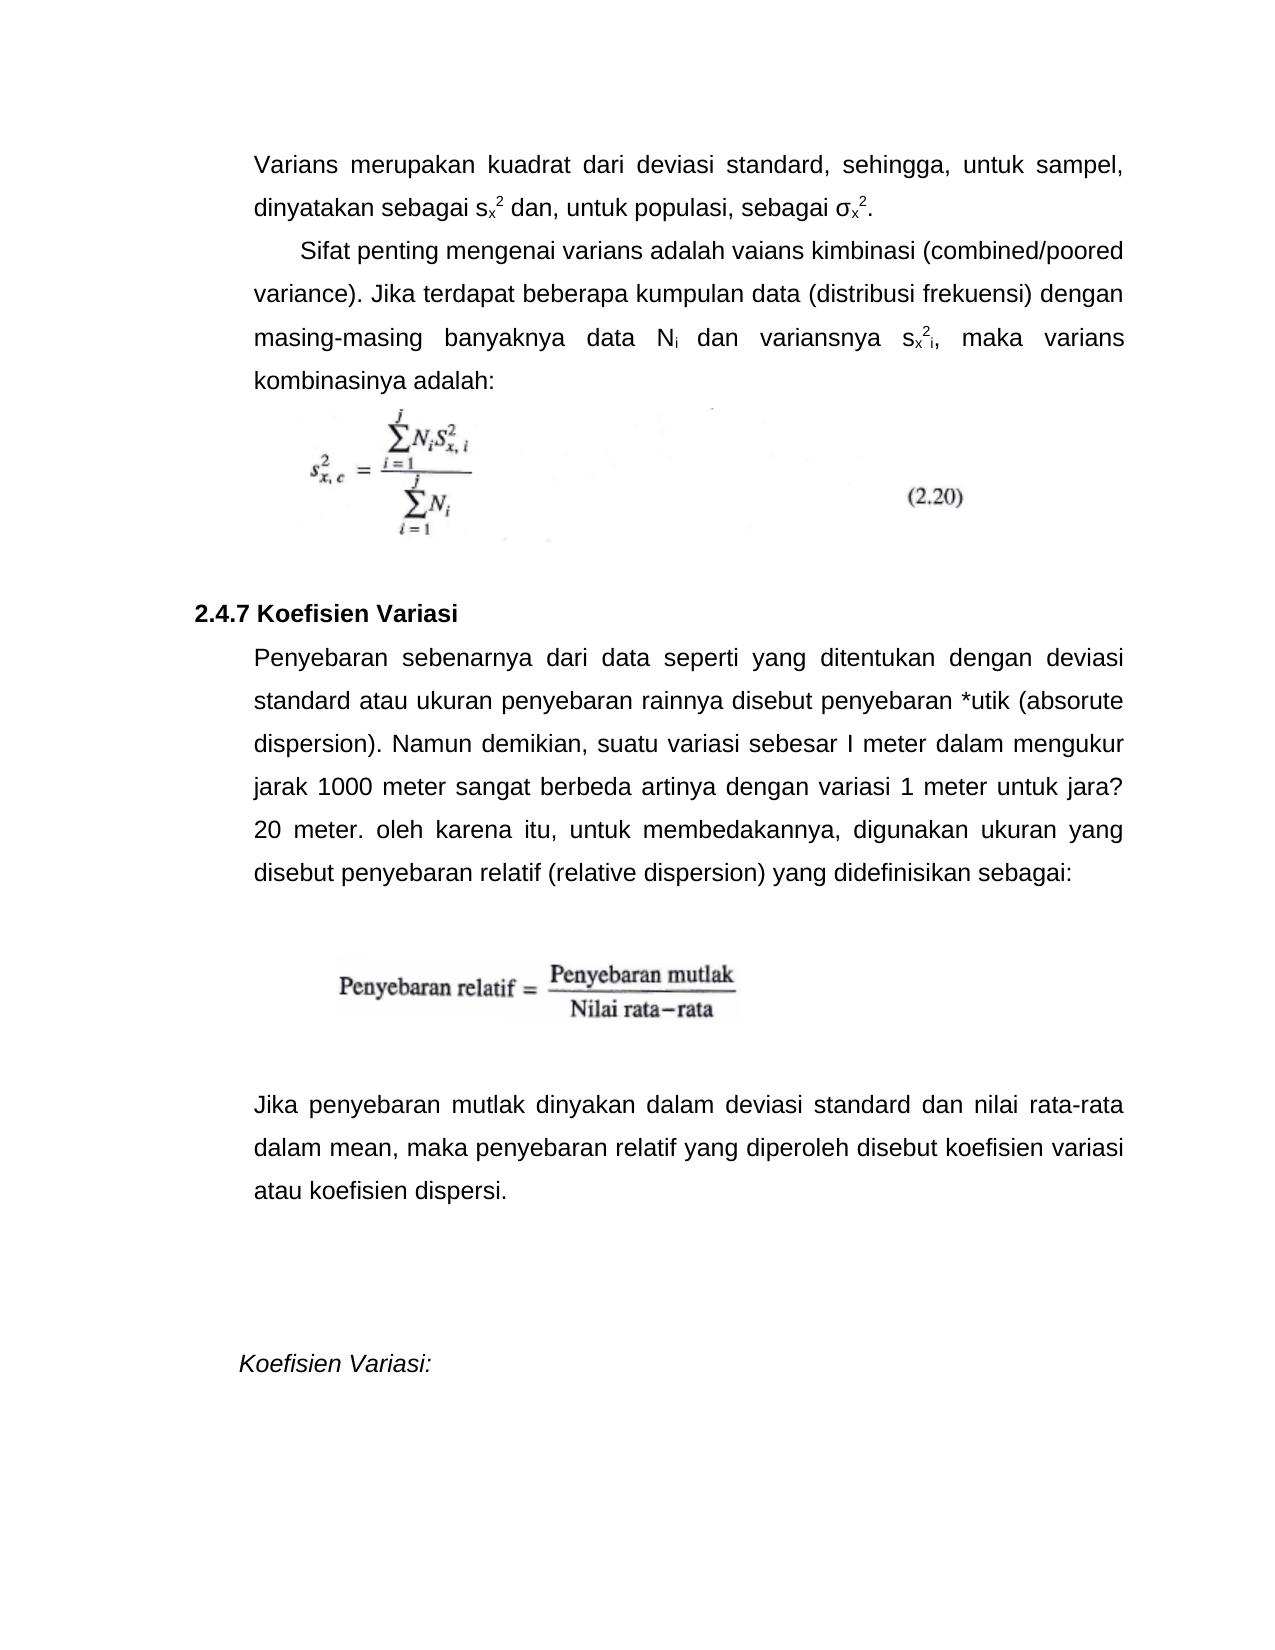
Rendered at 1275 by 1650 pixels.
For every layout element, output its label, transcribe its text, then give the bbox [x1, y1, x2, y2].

text Penyebaran sebenarnya dari data seperti yang ditentukan dengan deviasi standard atau ukuran penyebaran rainnya disebut penyebaran *utik (absorute dispersion). Namun demikian, suatu variasi sebesar I meter dalam mengukur jarak 1000 meter sangat berbeda artinya dengan variasi 1 meter untuk jara? 20 meter. oleh karena itu, untuk membedakannya, digunakan ukuran yang disebut penyebaran relatif (relative dispersion) yang didefinisikan sebagai: [253, 642, 1125, 887]
text Varians merupakan kuadrat dari deviasi standard, sehingga, untuk sampel, dinyatakan sebagai sx2 dan, untuk populasi, sebagai σx2. [253, 150, 1125, 222]
text Koefisien Variasi: [239, 1349, 1125, 1377]
text 2.4.7 Koefisien Variasi [194, 599, 1125, 628]
text Sifat penting mengenai varians adalah vaians kimbinasi (combined/poored variance). Jika terdapat beberapa kumpulan data (distribusi frekuensi) dengan masing-masing banyaknya data Ni dan variansnya sx2i, maka varians kombinasinya adalah: [253, 236, 1125, 394]
text Jika penyebaran mutlak dinyakan dalam deviasi standard dan nilai rata-rata dalam mean, maka penyebaran relatif yang diperoleh disebut koefisien variasi atau koefisien dispersi. [253, 1090, 1125, 1205]
